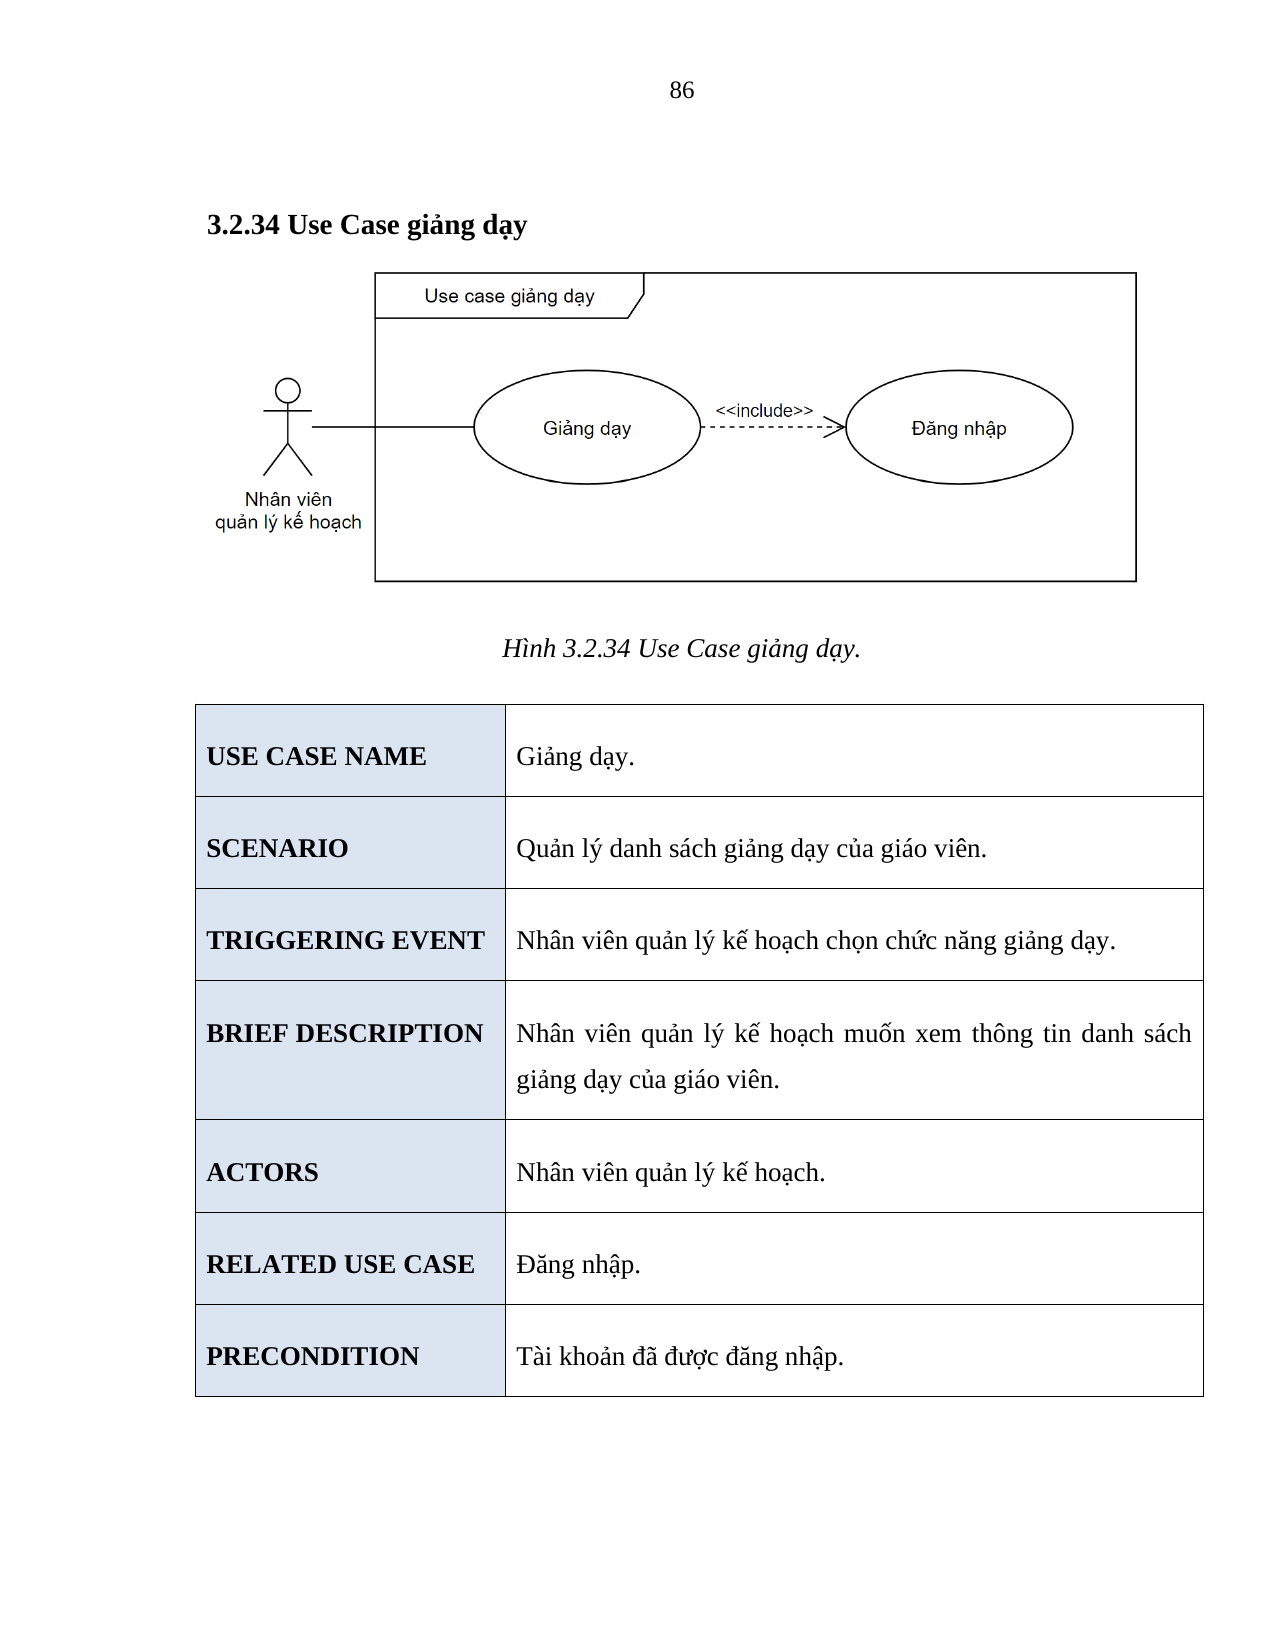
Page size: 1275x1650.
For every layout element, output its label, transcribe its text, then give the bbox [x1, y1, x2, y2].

table_header Giảng dạy. [506, 705, 1203, 796]
table_cell Đăng nhập. [506, 1213, 1203, 1304]
table_cell ACTORS [196, 1120, 505, 1212]
table_cell Nhân viên quản lý kế hoạch. [506, 1120, 1203, 1212]
table_cell SCENARIO [196, 797, 505, 888]
table_header USE CASE NAME [196, 705, 505, 796]
table_cell TRIGGERING EVENT [196, 889, 505, 980]
table_cell Nhân viên quản lý kế hoạch chọn chức năng giảng dạy. [506, 889, 1203, 980]
table_cell RELATED USE CASE [196, 1213, 505, 1304]
picture [206, 257, 1157, 593]
subtitle 3.2.34 Use Case giảng dạy [207, 207, 1157, 240]
table_cell Tài khoản đã được đăng nhập. [506, 1305, 1203, 1396]
table_cell Quản lý danh sách giảng dạy của giáo viên. [506, 797, 1203, 888]
text Hình 3.2.34 Use Case giảng dạy. [207, 632, 1157, 663]
table_cell PRECONDITION [196, 1305, 505, 1396]
table_cell Nhân viên quản lý kế hoạch muốn xem thông tin danh sách giảng dạy của giáo viên. [506, 981, 1203, 1119]
table_cell BRIEF DESCRIPTION [196, 981, 505, 1119]
